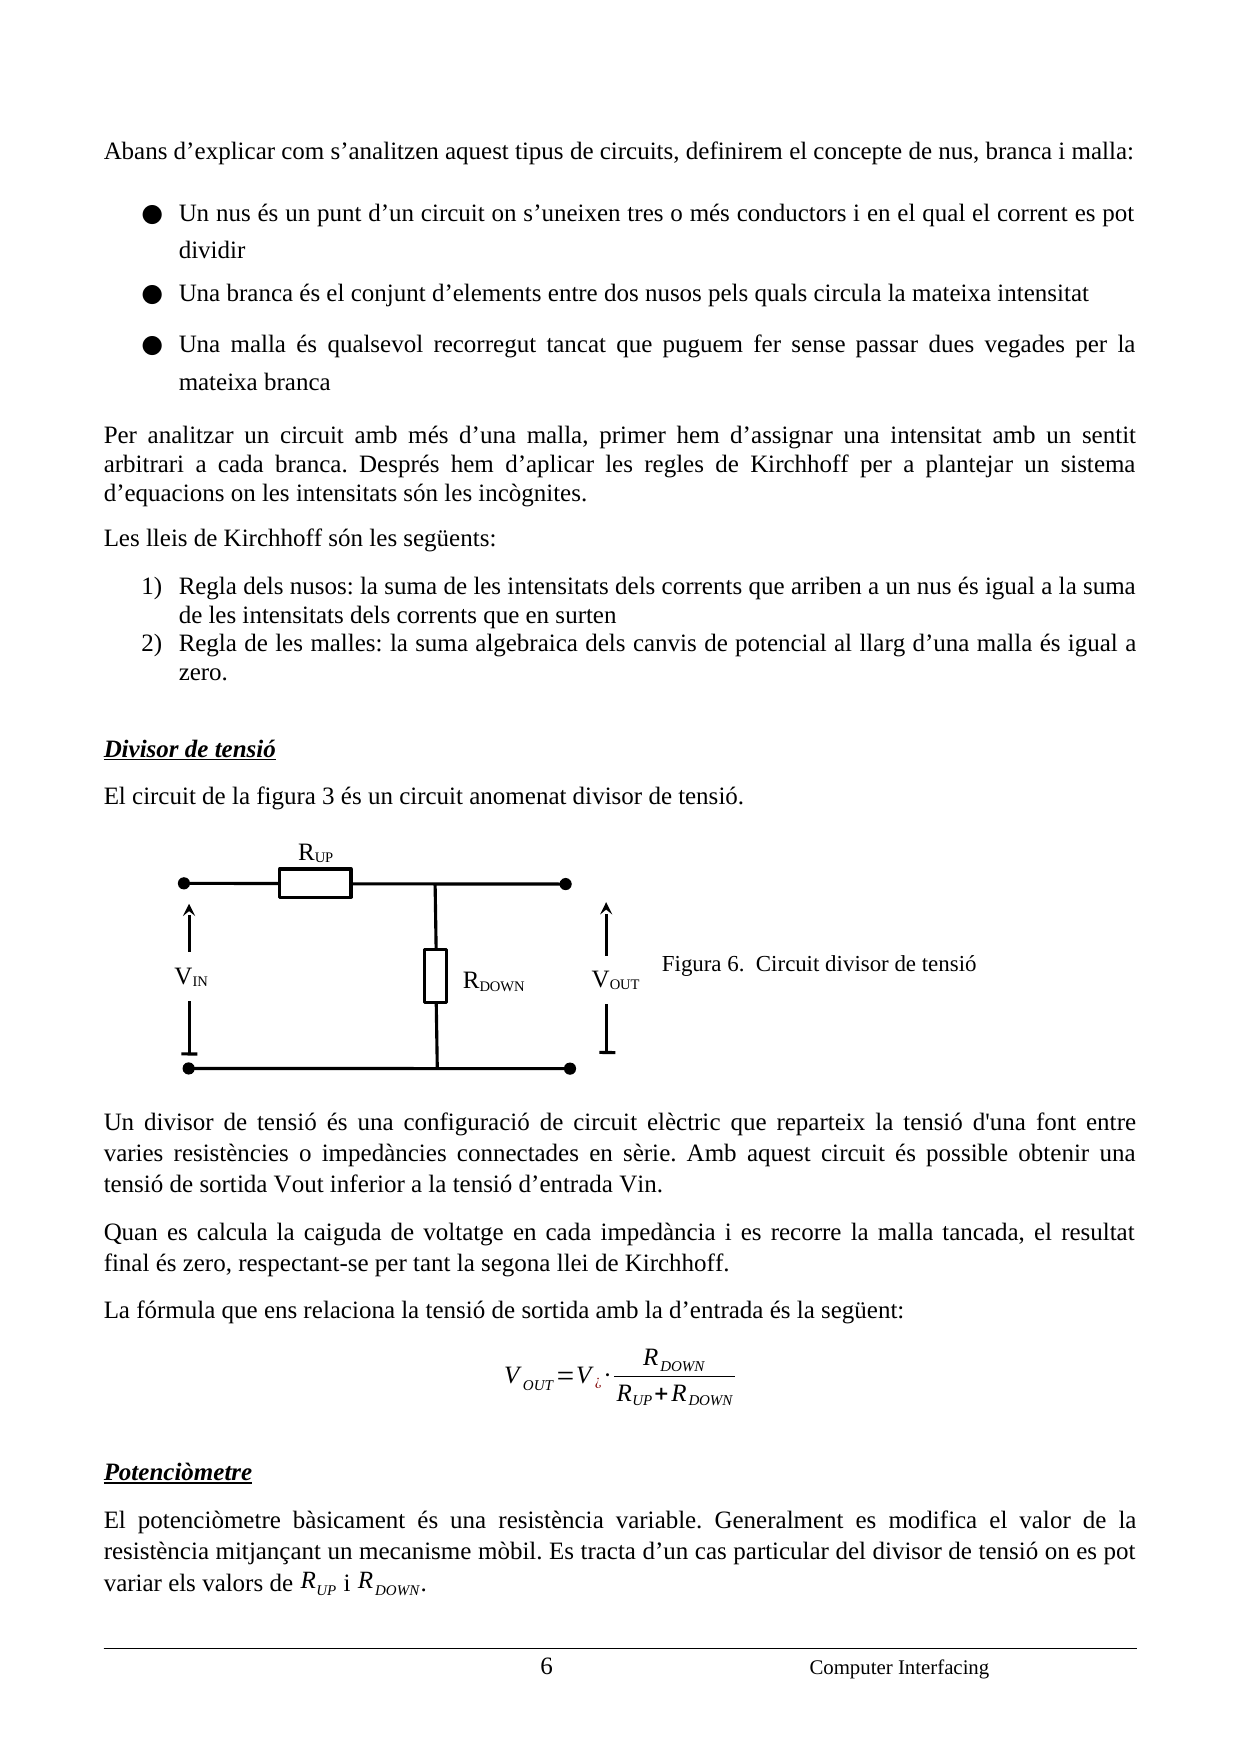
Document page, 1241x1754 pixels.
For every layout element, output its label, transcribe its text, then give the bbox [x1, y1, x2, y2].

text Les lleis de Kirchhoff són les següents: [103, 523, 1137, 552]
list Un nus és un punt d’un circuit on s’uneixen tres o més conductors i en el qual el corrent es pot dividir [141, 184, 1137, 264]
text La fórmula que ens relaciona la tensió de sortida amb la d’entrada és la següent: [103, 1296, 1137, 1324]
text El potenciòmetre bàsicament és una resistència variable. Generalment es modifica el valor de la resistència mitjançant un mecanisme mòbil. Es tracta d’un cas particular del divisor de tensió on es pot variar els valors de i . [103, 1559, 1137, 1598]
text Divisor de tensió [103, 734, 1137, 762]
text Potenciòmetre [103, 1457, 1137, 1486]
list Una branca és el conjunt d’elements entre dos nusos pels quals circula la mateixa intensitat [141, 264, 1137, 315]
list Una malla és qualsevol recorregut tancat que puguem fer sense passar dues vegades per la mateixa branca [141, 315, 1137, 395]
text Per analitzar un circuit amb més d’una malla, primer hem d’assignar una intensitat amb un sentit arbitrari a cada branca. Després hem d’aplicar les regles de Kirchhoff per a plantejar un sistema d’equacions on les intensitats són les incògnites. [103, 420, 1137, 507]
text El circuit de la figura 3 és un circuit anomenat divisor de tensió. [103, 781, 1137, 810]
text Abans d’explicar com s’analitzen aquest tipus de circuits, definirem el concepte de nus, branca i malla: [103, 136, 1137, 165]
text Quan es calcula la caiguda de voltatge en cada impedància i es recorre la malla tancada, el resultat final és zero, respectant-se per tant la segona llei de Kirchhoff. [103, 1217, 1137, 1277]
text Un divisor de tensió és una configuració de circuit elèctric que reparteix la tensió d'una font entre varies resistències o impedàncies connectades en sèrie. Amb aquest circuit és possible obtenir una tensió de sortida Vout inferior a la tensió d’entrada Vin. [103, 1107, 1137, 1198]
list Regla dels nusos: la suma de les intensitats dels corrents que arriben a un nus és igual a la suma de les intensitats dels corrents que en surten [141, 571, 1137, 628]
list Regla de les malles: la suma algebraica dels canvis de potencial al llarg d’una malla és igual a zero. [141, 628, 1137, 686]
